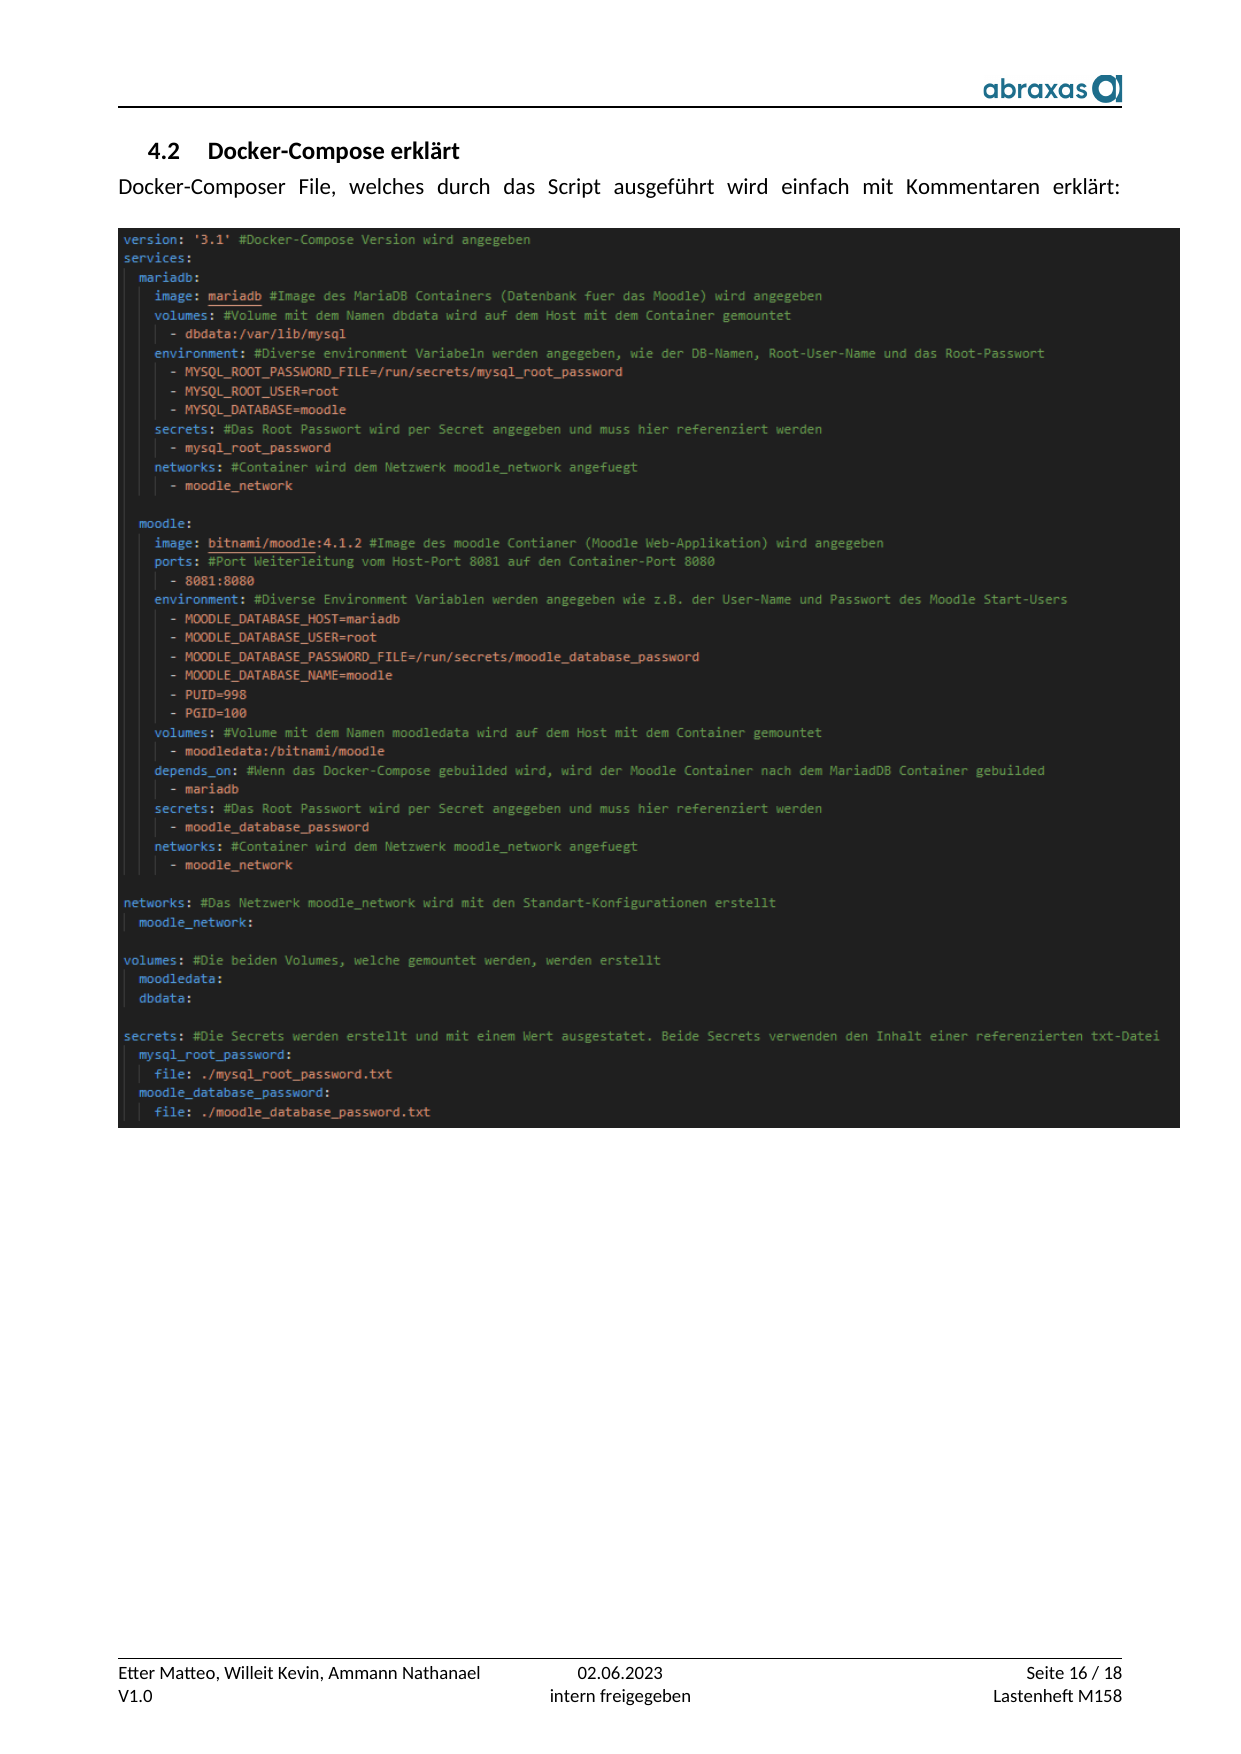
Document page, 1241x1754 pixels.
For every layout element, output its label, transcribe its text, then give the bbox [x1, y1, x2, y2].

picture [118, 228, 1180, 1128]
text Docker-Composer File, welches durch das Script ausgeführt wird einfach mit Kommentaren erklärt: [118, 172, 1122, 228]
picture [983, 75, 1123, 103]
subtitle Docker-Compose erklärt [148, 136, 1122, 166]
